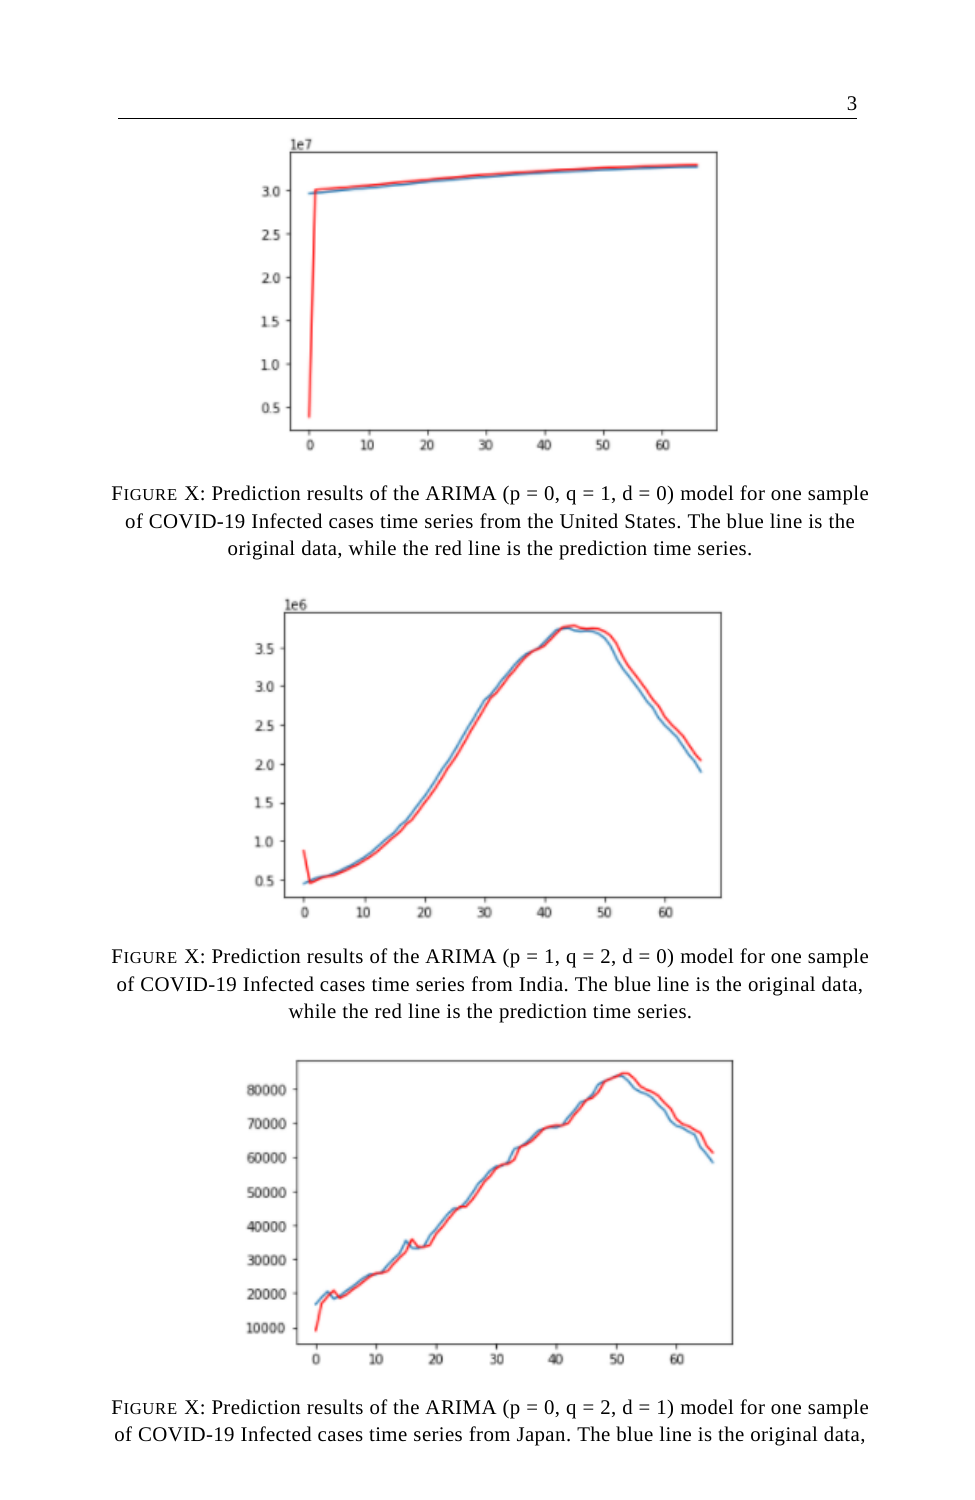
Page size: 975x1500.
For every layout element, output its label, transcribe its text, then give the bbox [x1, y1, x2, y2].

picture [239, 1052, 742, 1379]
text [106, 1394, 875, 1446]
picture [242, 588, 740, 928]
text FIGURE X: Prediction results of the ARIMA (p = 1, q = 2, d = 0) model for one sample of COVID-19 Infected cases time series from India. The blue line is the original data, while the red line is the prediction time series. [106, 944, 875, 1023]
picture [241, 129, 741, 465]
text FIGURE X: Prediction results of the ARIMA (p = 0, q = 1, d = 0) model for one sample of COVID-19 Infected cases time series from the United States. The blue line is the original data, while the red line is the prediction time series. [106, 481, 875, 560]
